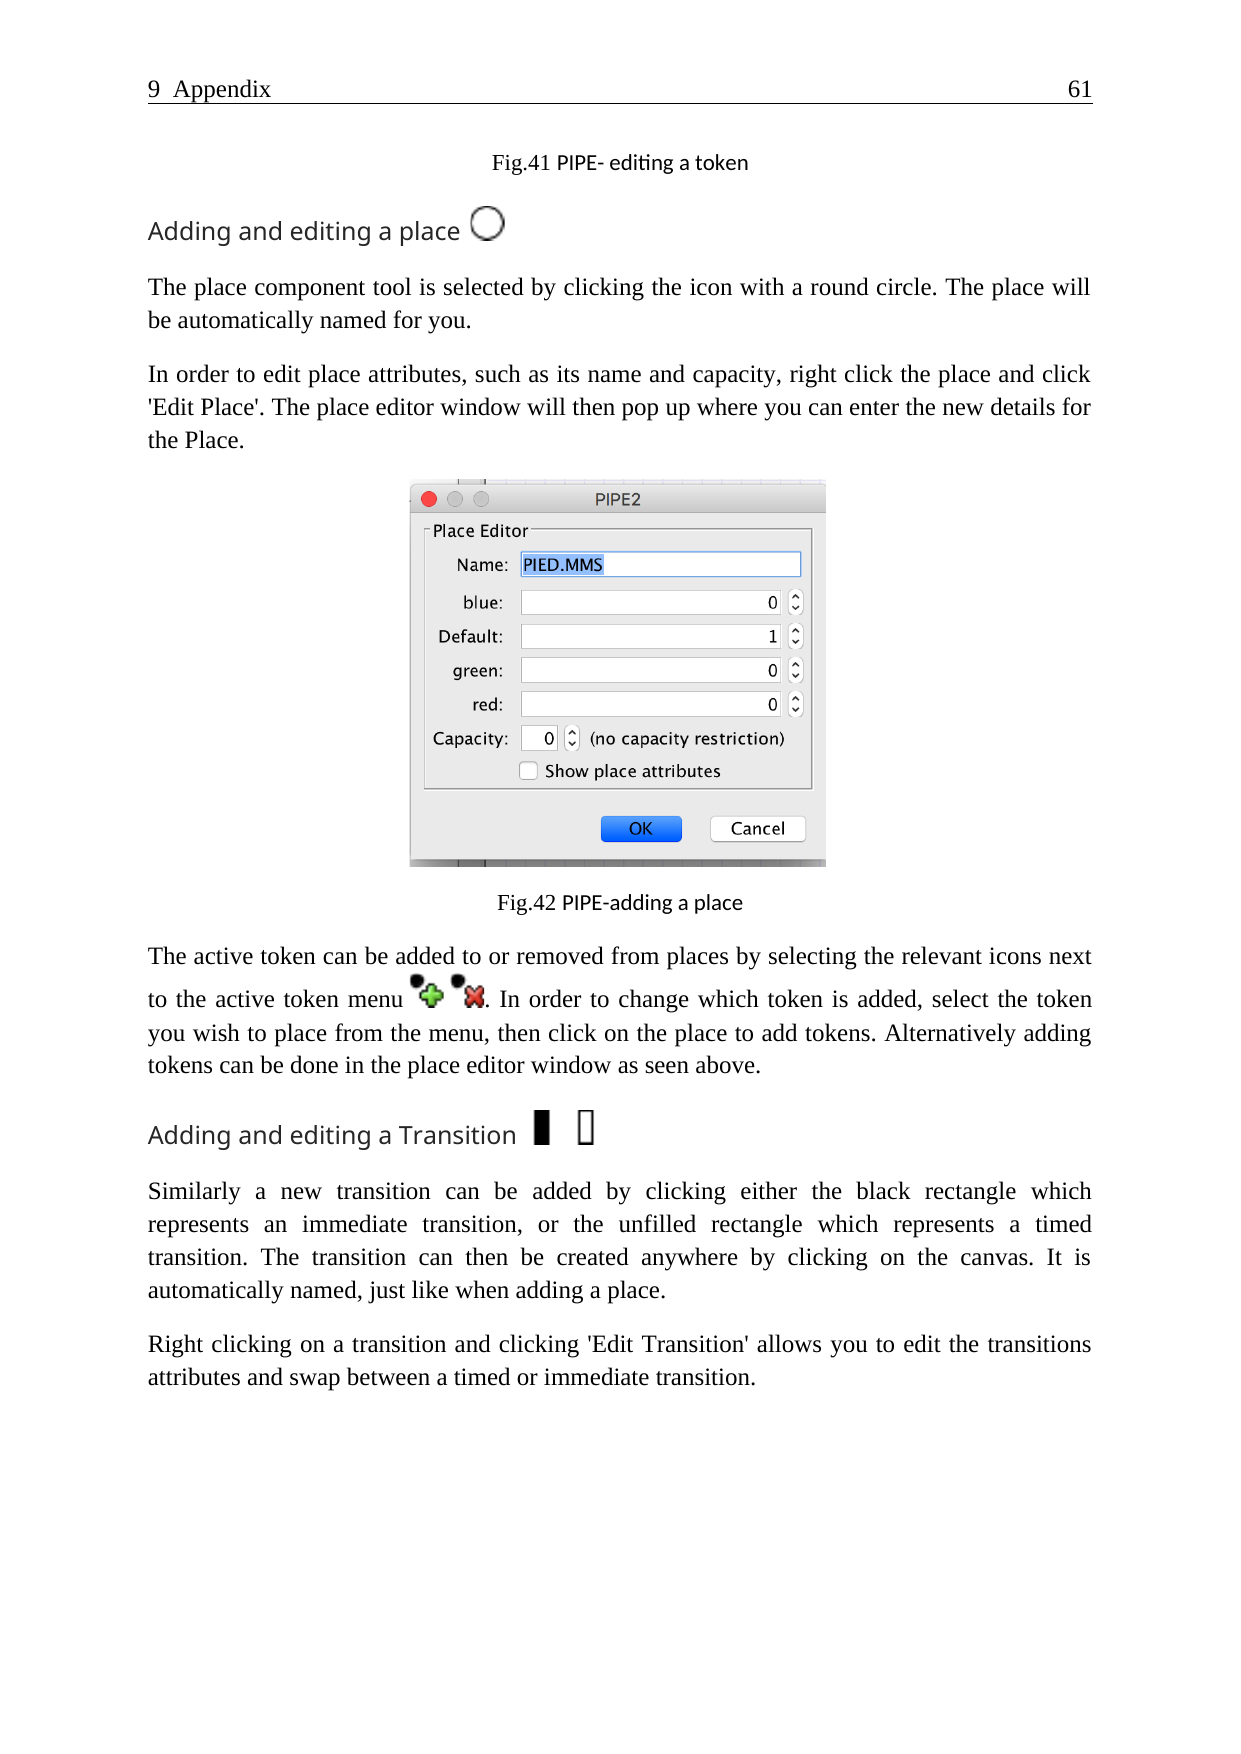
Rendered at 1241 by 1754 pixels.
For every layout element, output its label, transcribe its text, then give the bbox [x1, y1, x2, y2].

picture [570, 1110, 605, 1145]
text The active token can be added to or removed from places by selecting the relevant icons next to the active token menu . In order to change which token is added, select the token you wish to place from the menu, then click on the place to add tokens. Alternatively adding tokens can be done in the place editor window as seen above. [148, 941, 1093, 1079]
picture [470, 206, 505, 241]
text Fig.41 PIPE- editing a token [148, 148, 1093, 176]
text Adding and editing a Transition [148, 1104, 1093, 1156]
text Adding and editing a place [148, 201, 1093, 252]
picture [526, 1110, 561, 1145]
text Right clicking on a transition and clicking 'Edit Transition' allows you to edit the transitions attributes and swap between a timed or immediate transition. [148, 1329, 1093, 1391]
text Fig.42 PIPE-adding a place [148, 888, 1093, 916]
text In order to edit place attributes, such as its name and capacity, right click the place and click 'Edit Place'. The place editor window will then pop up where you can enter the new details for the Place. [148, 359, 1093, 454]
picture [409, 479, 826, 867]
text Similarly a new transition can be added by clicking either the black rectangle which represents an immediate transition, or the unfilled rectangle which represents a timed transition. The transition can then be created anywhere by clicking on the canvas. It is automatically named, just like when adding a place. [148, 1176, 1093, 1304]
picture [450, 973, 485, 1008]
text The place component tool is selected by clicking the icon with a round circle. The place will be automatically named for you. [148, 272, 1093, 334]
picture [409, 973, 444, 1008]
